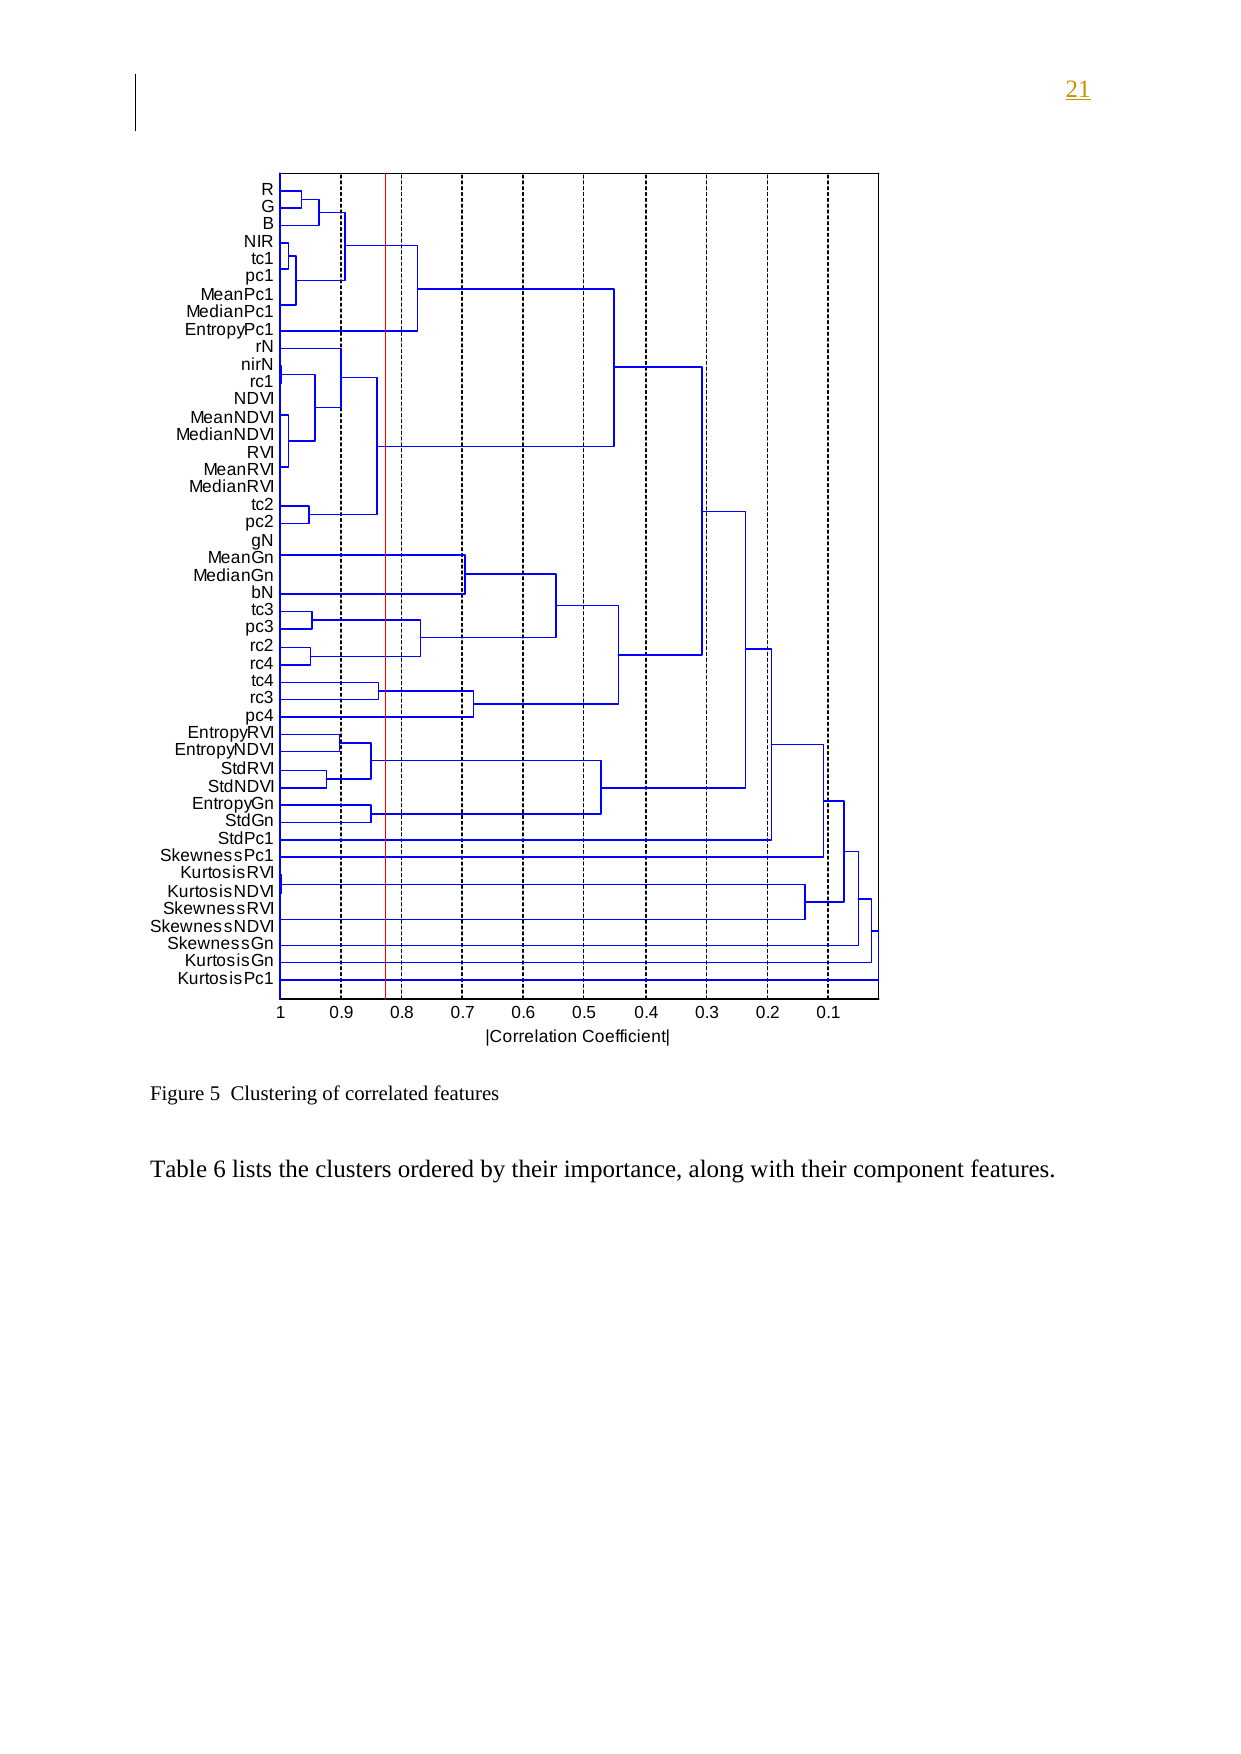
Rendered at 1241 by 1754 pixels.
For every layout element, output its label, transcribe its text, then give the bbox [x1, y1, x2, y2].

text Figure 5 Clustering of correlated features [150, 1081, 1090, 1105]
text Table 6 lists the clusters ordered by their importance, along with their component features. [150, 1154, 1090, 1183]
